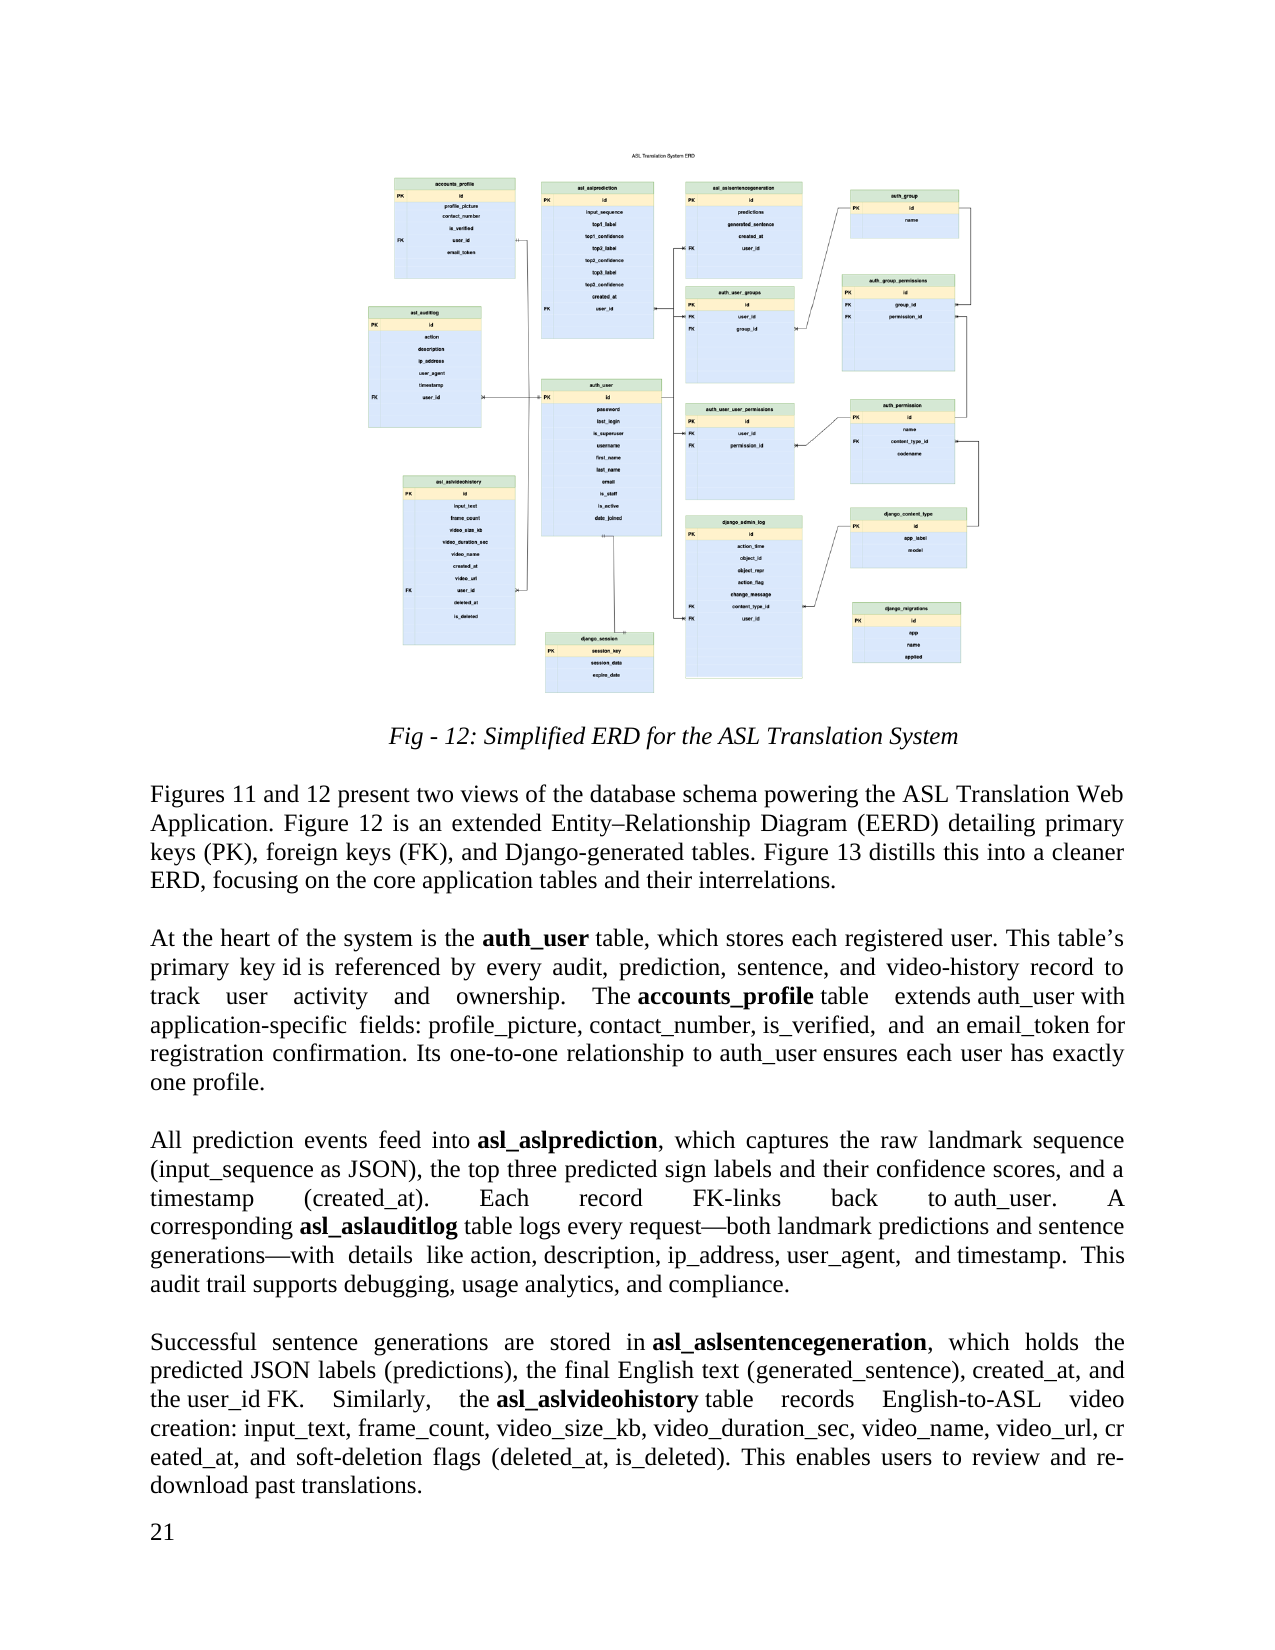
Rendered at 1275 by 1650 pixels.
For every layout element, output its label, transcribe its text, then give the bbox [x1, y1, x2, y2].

text Successful sentence generations are stored in asl_aslsentencegeneration, which holds the predicted JSON labels (predictions), the final English text (generated_sentence), created_at, and the user_id FK. Similarly, the asl_aslvideohistory table records English-to-ASL video creation: input_text, frame_count, video_size_kb, video_duration_sec, video_name, video_url, created_at, and soft-deletion flags (deleted_at, is_deleted). This enables users to review and re-download past translations. [150, 1327, 1125, 1499]
text Figures 11 and 12 present two views of the database schema powering the ASL Translation Web Application. Figure 12 is an extended Entity–Relationship Diagram (EERD) detailing primary keys (PK), foreign keys (FK), and Django-generated tables. Figure 13 distills this into a cleaner ERD, focusing on the core application tables and their interrelations. [150, 779, 1125, 894]
text All prediction events feed into asl_aslprediction, which captures the raw landmark sequence (input_sequence as JSON), the top three predicted sign labels and their confidence scores, and a timestamp (created_at). Each record FK-links back to auth_user. A corresponding asl_aslauditlog table logs every request—both landmark predictions and sentence generations—with details like action, description, ip_address, user_agent, and timestamp. This audit trail supports debugging, usage analytics, and compliance. [150, 1125, 1125, 1298]
text At the heart of the system is the auth_user table, which stores each registered user. This table’s primary key id is referenced by every audit, prediction, sentence, and video-history record to track user activity and ownership. The accounts_profile table extends auth_user with application-specific fields: profile_picture, contact_number, is_verified, and an email_token for registration confirmation. Its one-to-one relationship to auth_user ensures each user has exactly one profile. [150, 923, 1125, 1096]
picture [368, 150, 982, 693]
text Fig - 12: Simplified ERD for the ASL Translation System [225, 721, 1125, 750]
